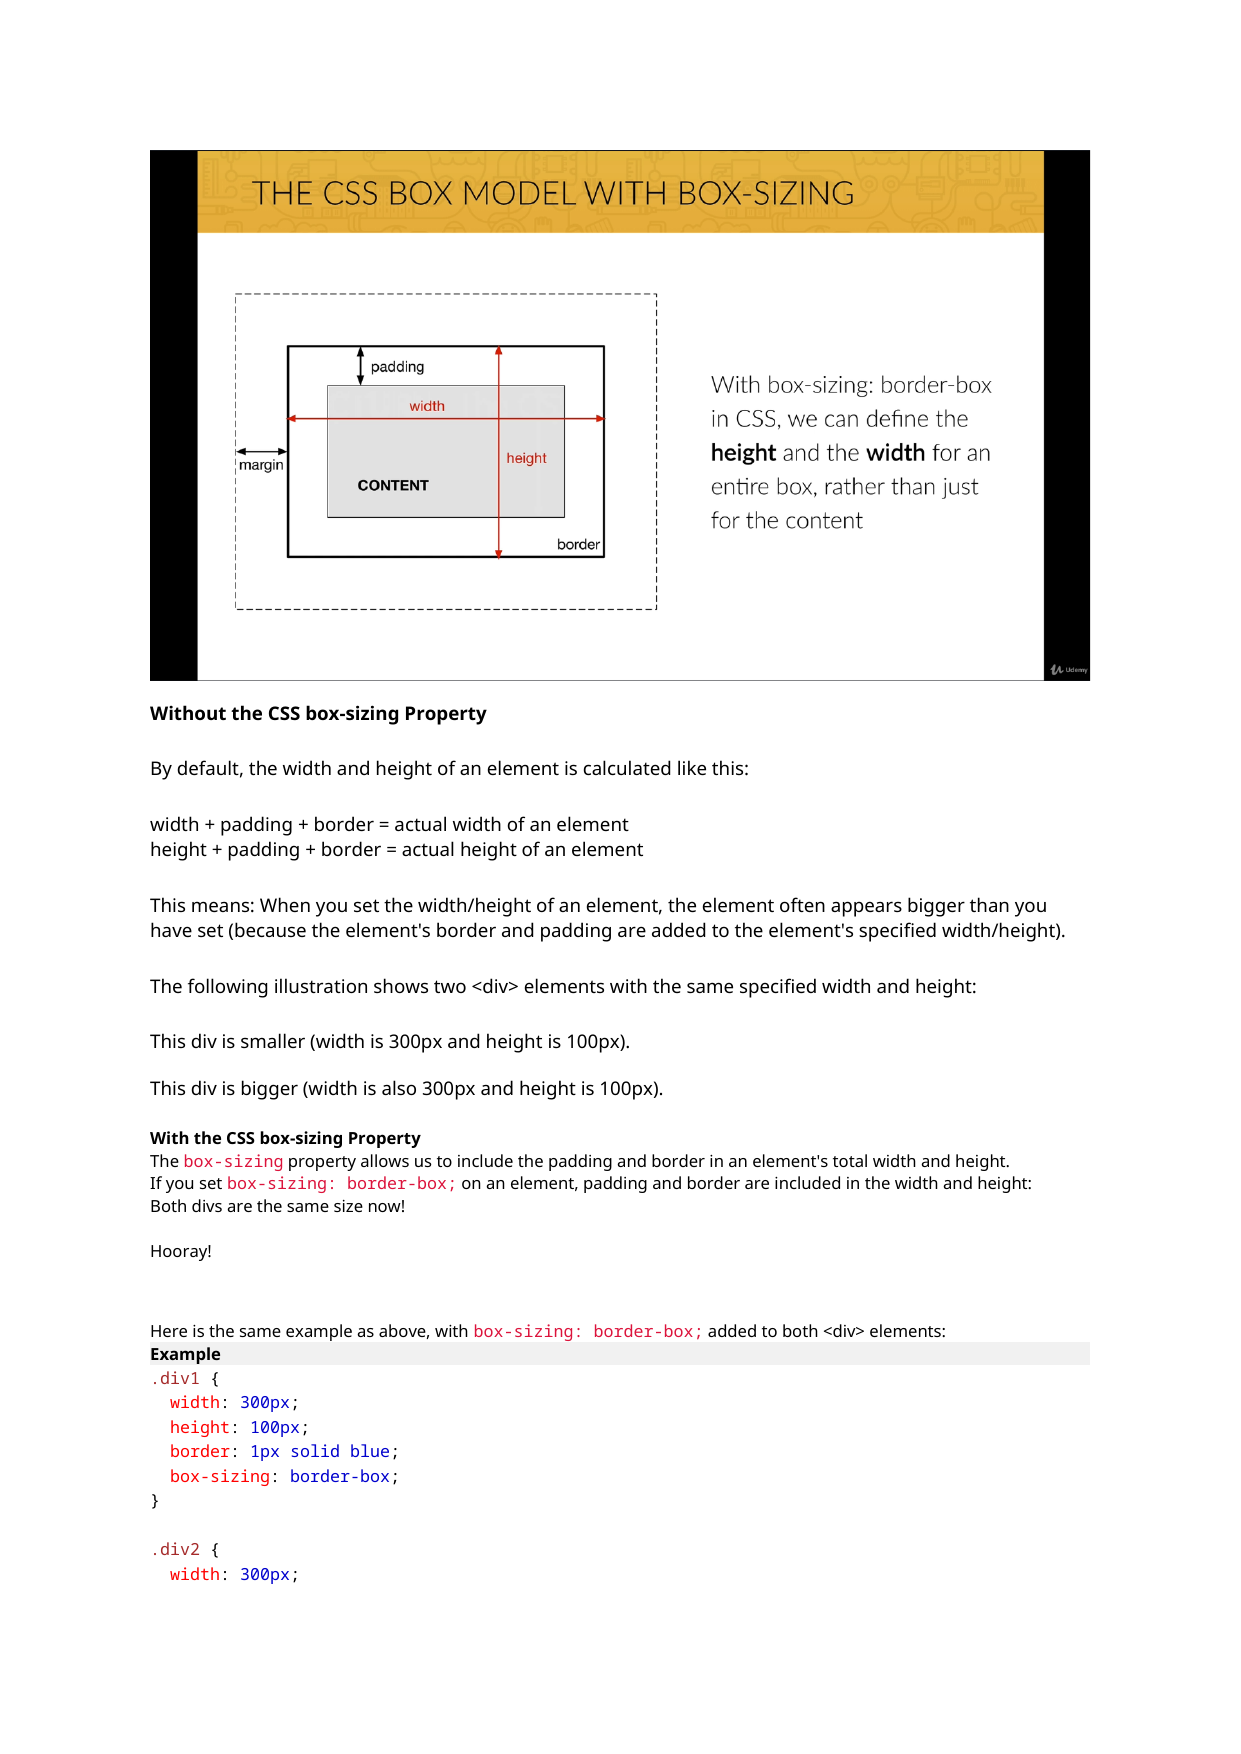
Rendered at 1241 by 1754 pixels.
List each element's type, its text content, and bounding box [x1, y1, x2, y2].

subtitle Example [150, 1342, 1090, 1365]
text The box-sizing property allows us to include the padding and border in an element's total width and height. [150, 1149, 1090, 1172]
text Hooray! [150, 1240, 1090, 1262]
text Here is the same example as above, with box-sizing: border-box; added to both <div> elements: [150, 1319, 1090, 1342]
text This means: When you set the width/height of an element, the element often appears bigger than you have set (because the element's border and padding are added to the element's specified width/height). [150, 892, 1090, 943]
text Without the CSS box-sizing Property [150, 700, 1090, 725]
text Both divs are the same size now! [150, 1195, 1090, 1217]
text By default, the width and height of an element is calculated like this: [150, 755, 1090, 781]
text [150, 1367, 1090, 1585]
text If you set box-sizing: border-box; on an element, padding and border are included in the width and height: [150, 1172, 1090, 1195]
picture [150, 150, 1091, 681]
text The following illustration shows two <div> elements with the same specified width and height: [150, 973, 1090, 998]
text width + padding + border = actual width of an element height + padding + border = actual height of an element [150, 811, 1090, 862]
subtitle With the CSS box-sizing Property [150, 1127, 1090, 1149]
text This div is smaller (width is 300px and height is 100px). [150, 1028, 1090, 1054]
text This div is bigger (width is also 300px and height is 100px). [150, 1076, 1090, 1101]
